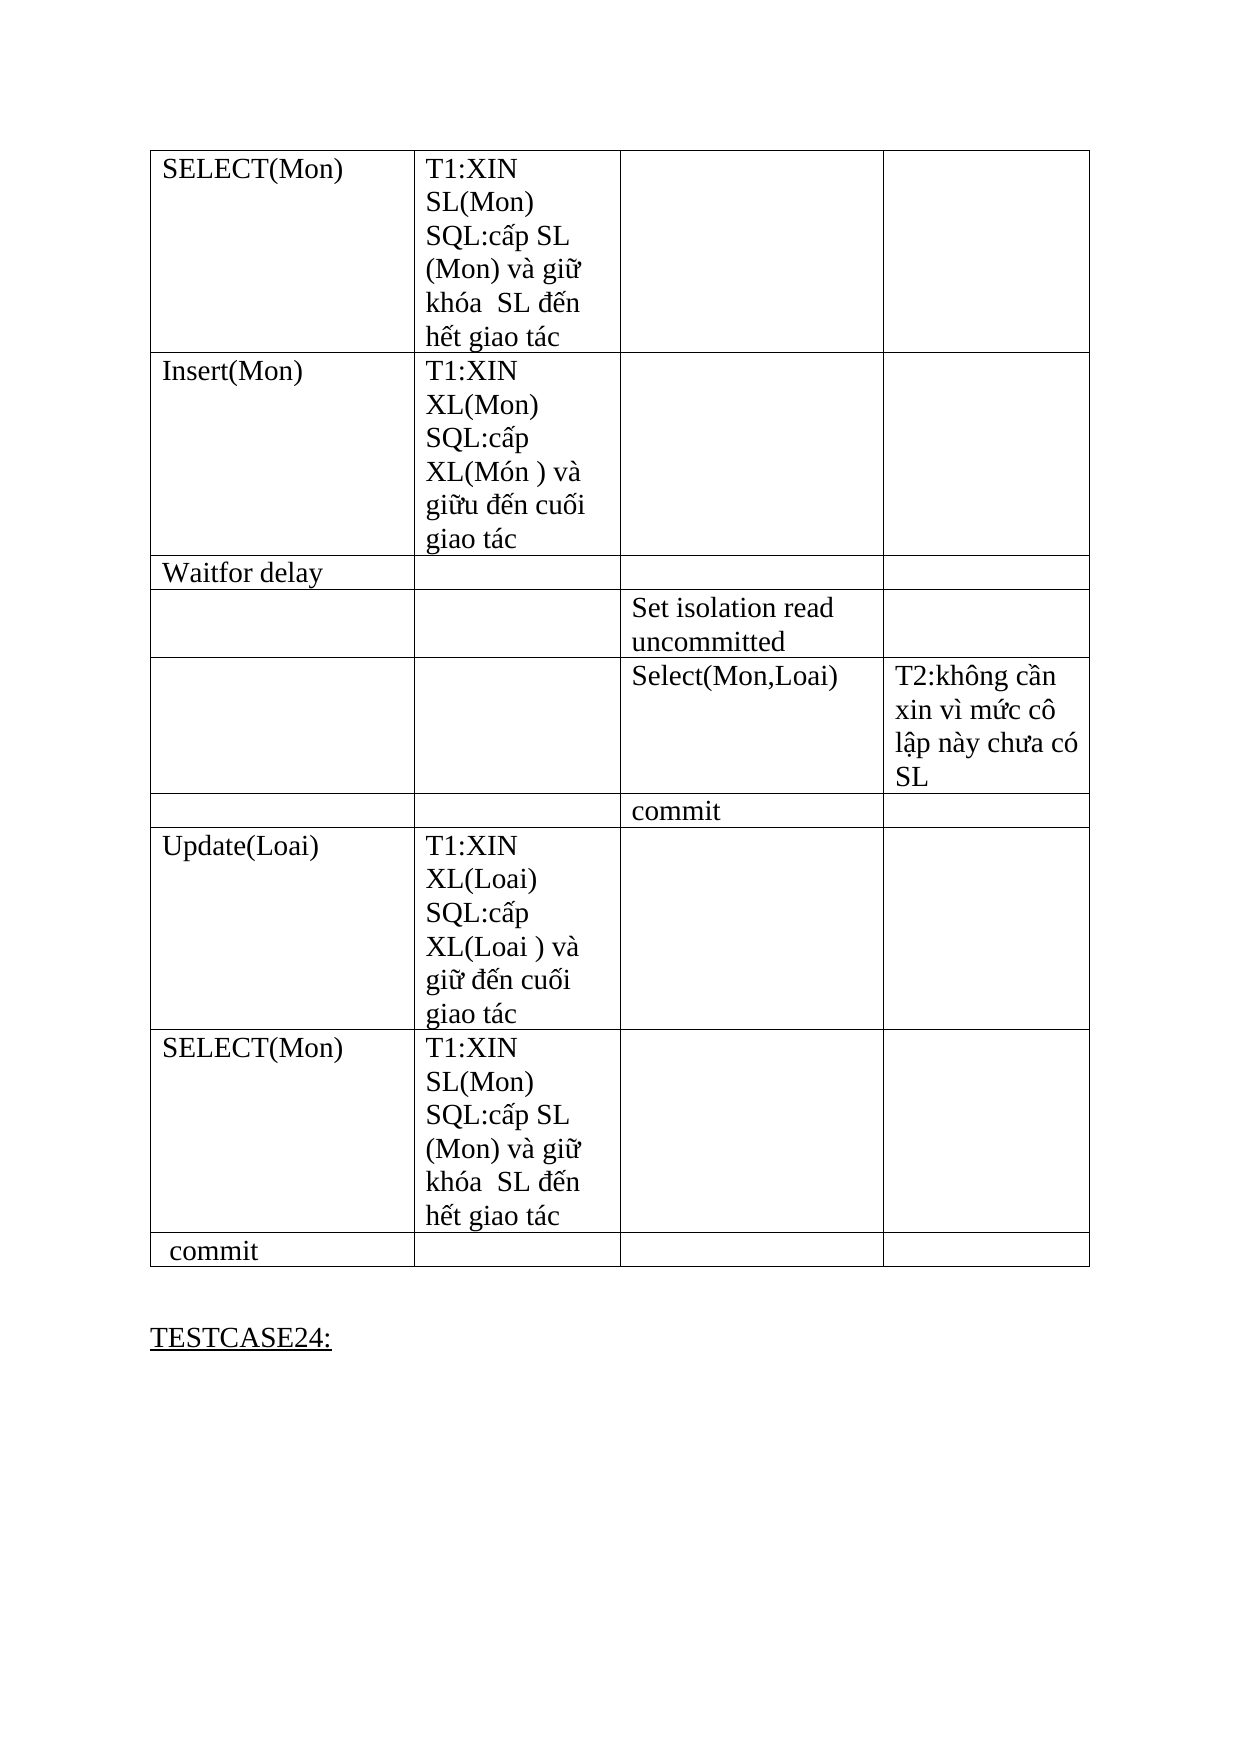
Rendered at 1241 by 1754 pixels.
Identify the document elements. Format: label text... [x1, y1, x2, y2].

table_cell Select(Mon,Loai) [621, 658, 883, 792]
table_cell [415, 1233, 620, 1266]
table_cell [884, 353, 1089, 554]
table_cell [621, 1030, 883, 1232]
table_cell [884, 794, 1089, 827]
table_cell T1:XIN SL(Mon) SQL:cấp SL (Mon) và giữ khóa SL đến hết giao tác [415, 151, 620, 352]
table_cell [884, 151, 1089, 352]
table_cell T2:không cần xin vì mức cô lập này chưa có SL [884, 658, 1089, 792]
text TESTCASE24: [150, 1320, 1090, 1354]
table_cell [415, 590, 620, 657]
table_cell T1:XIN XL(Loai) SQL:cấp XL(Loai ) và giữ đến cuối giao tác [415, 828, 620, 1029]
table_cell [415, 658, 620, 792]
table_cell Insert(Mon) [151, 353, 414, 554]
table_cell [151, 658, 414, 792]
table_cell Set isolation read uncommitted [621, 590, 883, 657]
table_cell [621, 151, 883, 352]
table_cell [621, 556, 883, 589]
table_cell Update(Loai) [151, 828, 414, 1029]
table_cell [884, 590, 1089, 657]
table_cell [415, 556, 620, 589]
table_cell [415, 794, 620, 827]
table_cell [884, 556, 1089, 589]
table_cell [621, 353, 883, 554]
table_cell [151, 794, 414, 827]
table_cell [151, 590, 414, 657]
table_cell [884, 828, 1089, 1029]
table_cell [884, 1233, 1089, 1266]
table_cell [621, 1233, 883, 1266]
table_cell commit [621, 794, 883, 827]
table_cell [621, 828, 883, 1029]
table_cell Waitfor delay [151, 556, 414, 589]
table_cell SELECT(Mon) [151, 151, 414, 352]
table_cell commit [151, 1233, 414, 1266]
table_cell T1:XIN SL(Mon) SQL:cấp SL (Mon) và giữ khóa SL đến hết giao tác [415, 1030, 620, 1232]
table_cell T1:XIN XL(Mon) SQL:cấp XL(Món ) và giữu đến cuối giao tác [415, 353, 620, 554]
table_cell SELECT(Mon) [151, 1030, 414, 1232]
table_cell [884, 1030, 1089, 1232]
